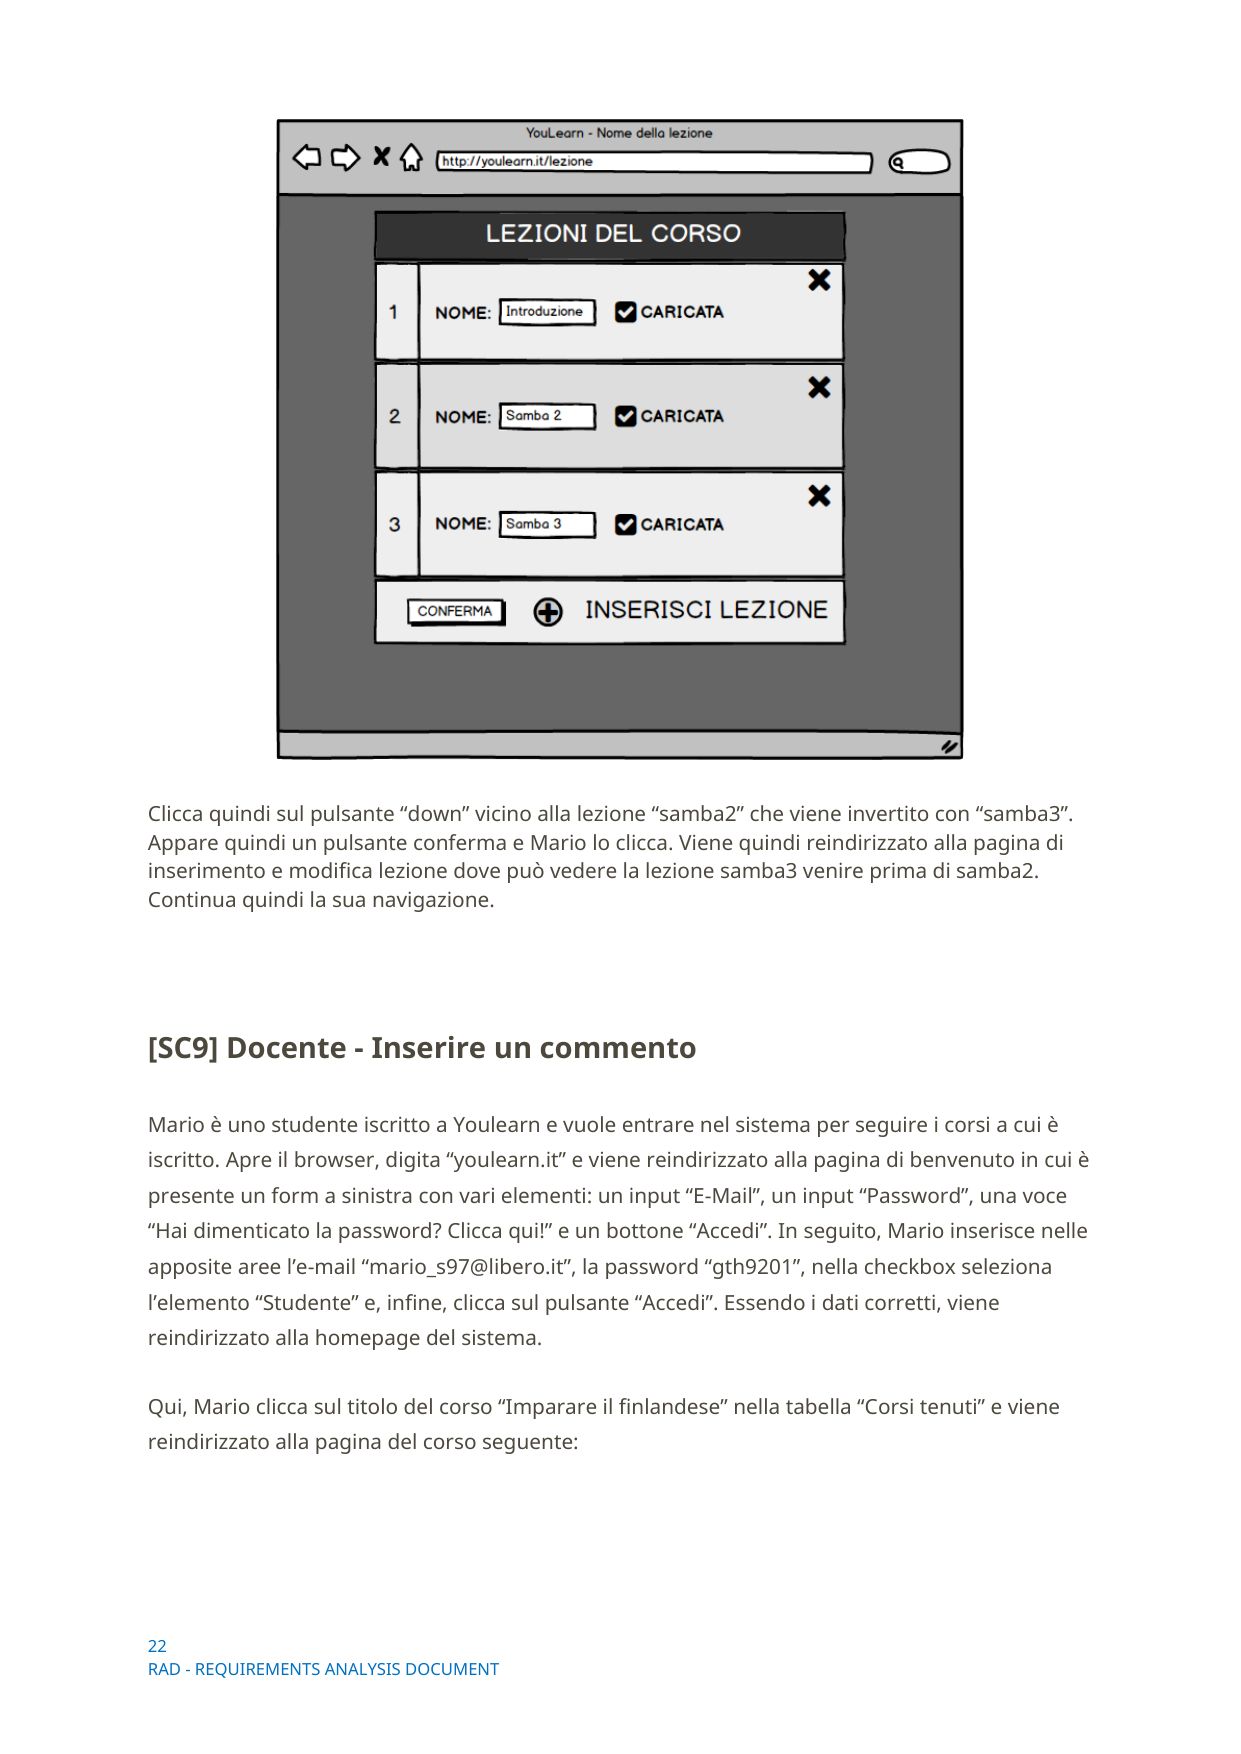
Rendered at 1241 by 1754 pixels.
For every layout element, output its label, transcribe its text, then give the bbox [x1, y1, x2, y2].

text Mario è uno studente iscritto a Youlearn e vuole entrare nel sistema per seguire i corsi a cui è iscritto. Apre il browser, digita “youlearn.it” e viene reindirizzato alla pagina di benvenuto in cui è presente un form a sinistra con vari elementi: un input “E-Mail”, un input “Password”, una voce “Hai dimenticato la password? Clicca qui!” e un bottone “Accedi”. In seguito, Mario inserisce nelle apposite aree l’e-mail “mario_s97@libero.it”, la password “gth9201”, nella checkbox seleziona l’elemento “Studente” e, infine, clicca sul pulsante “Accedi”. Essendo i dati corretti, viene reindirizzato alla homepage del sistema. [148, 1110, 1092, 1352]
text Clicca quindi sul pulsante “down” vicino alla lezione “samba2” che viene invertito con “samba3”. Appare quindi un pulsante conferma e Mario lo clicca. Viene quindi reindirizzato alla pagina di inserimento e modifica lezione dove può vedere la lezione samba3 venire prima di samba2. Continua quindi la sua navigazione. [148, 799, 1092, 913]
picture [276, 119, 964, 760]
text Qui, Mario clicca sul titolo del corso “Imparare il finlandese” nella tabella “Corsi tenuti” e viene reindirizzato alla pagina del corso seguente: [148, 1392, 1092, 1456]
text [SC9] Docente - Inserire un commento [148, 1027, 1092, 1067]
